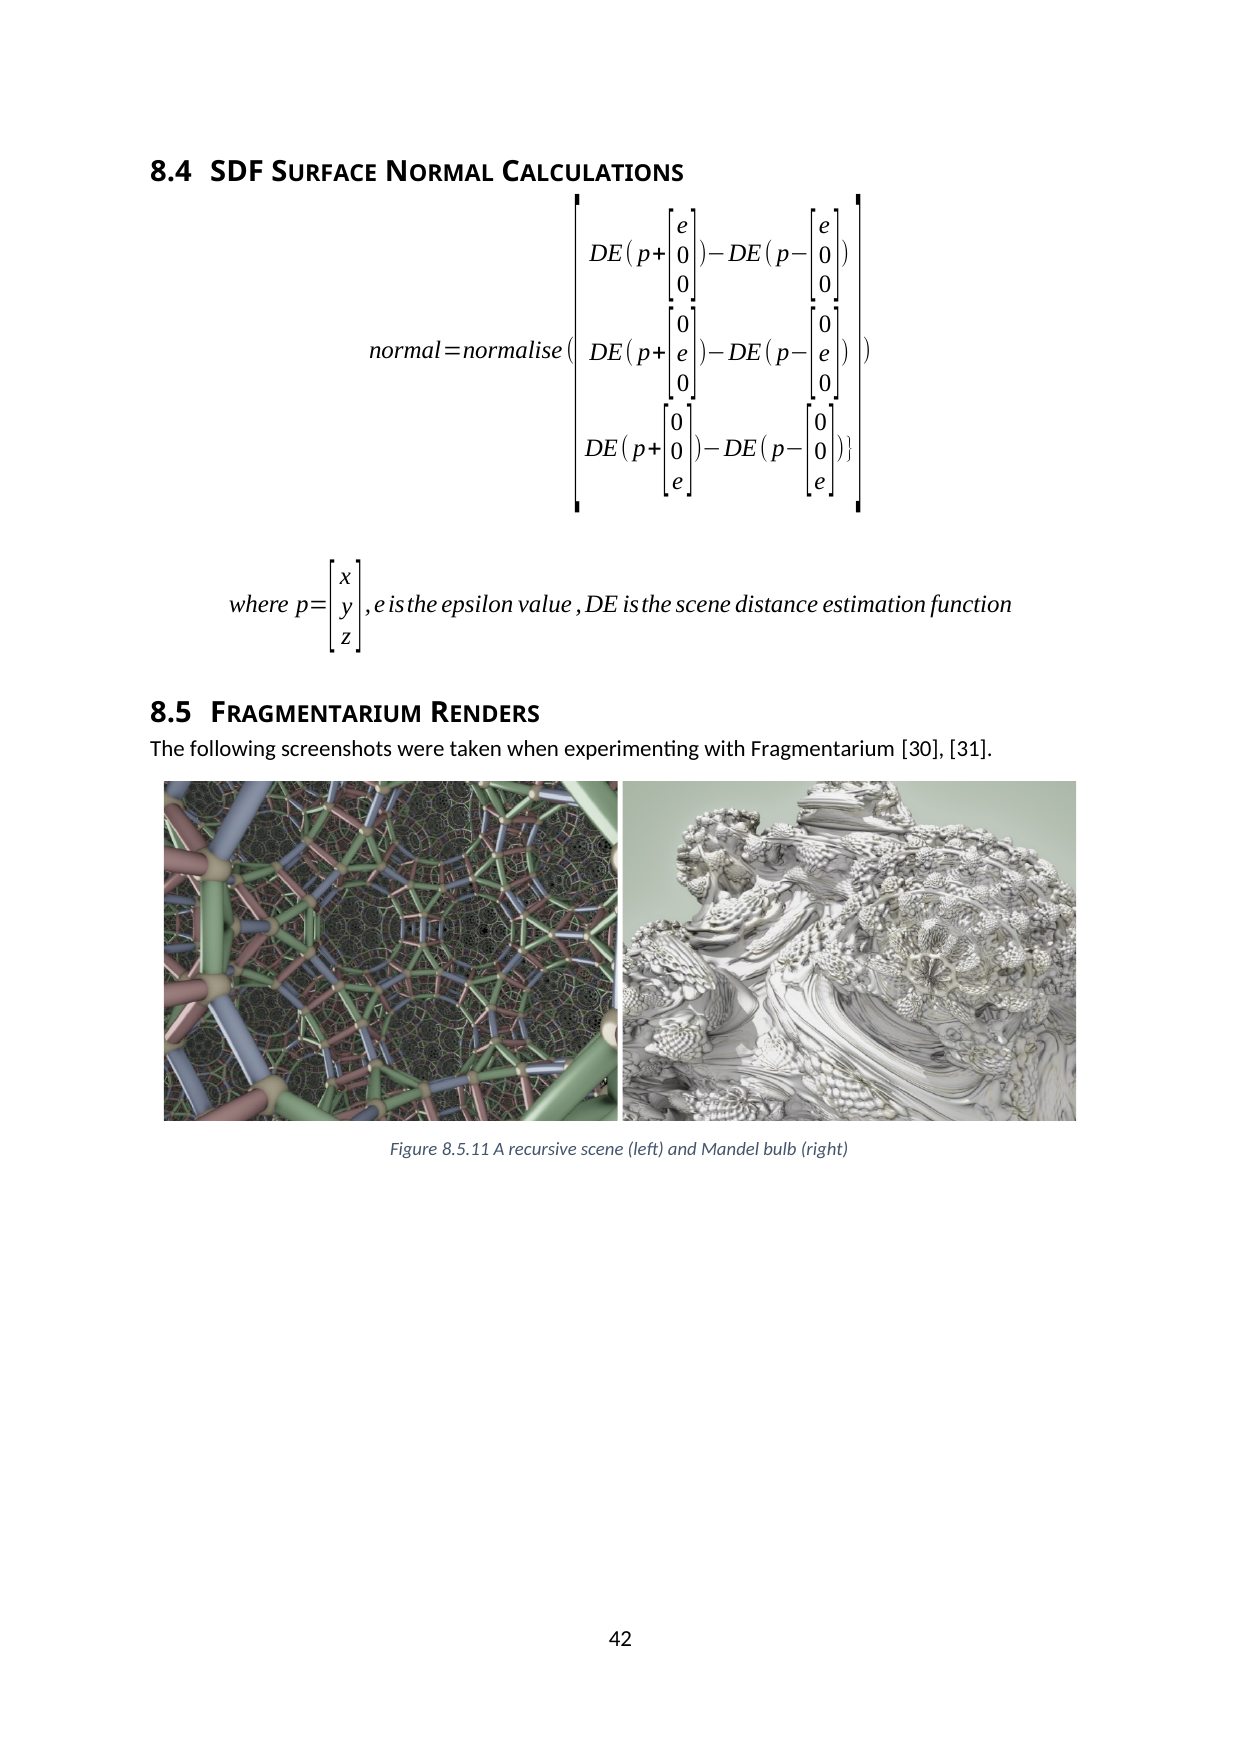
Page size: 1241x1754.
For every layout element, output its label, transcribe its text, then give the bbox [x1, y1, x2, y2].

subtitle Fragmentarium Renders [150, 692, 1090, 731]
picture [163, 781, 618, 1121]
picture [622, 781, 1077, 1121]
subtitle SDF Surface Normal Calculations [150, 150, 1090, 190]
text The following screenshots were taken when experimenting with Fragmentarium . [150, 734, 1090, 762]
